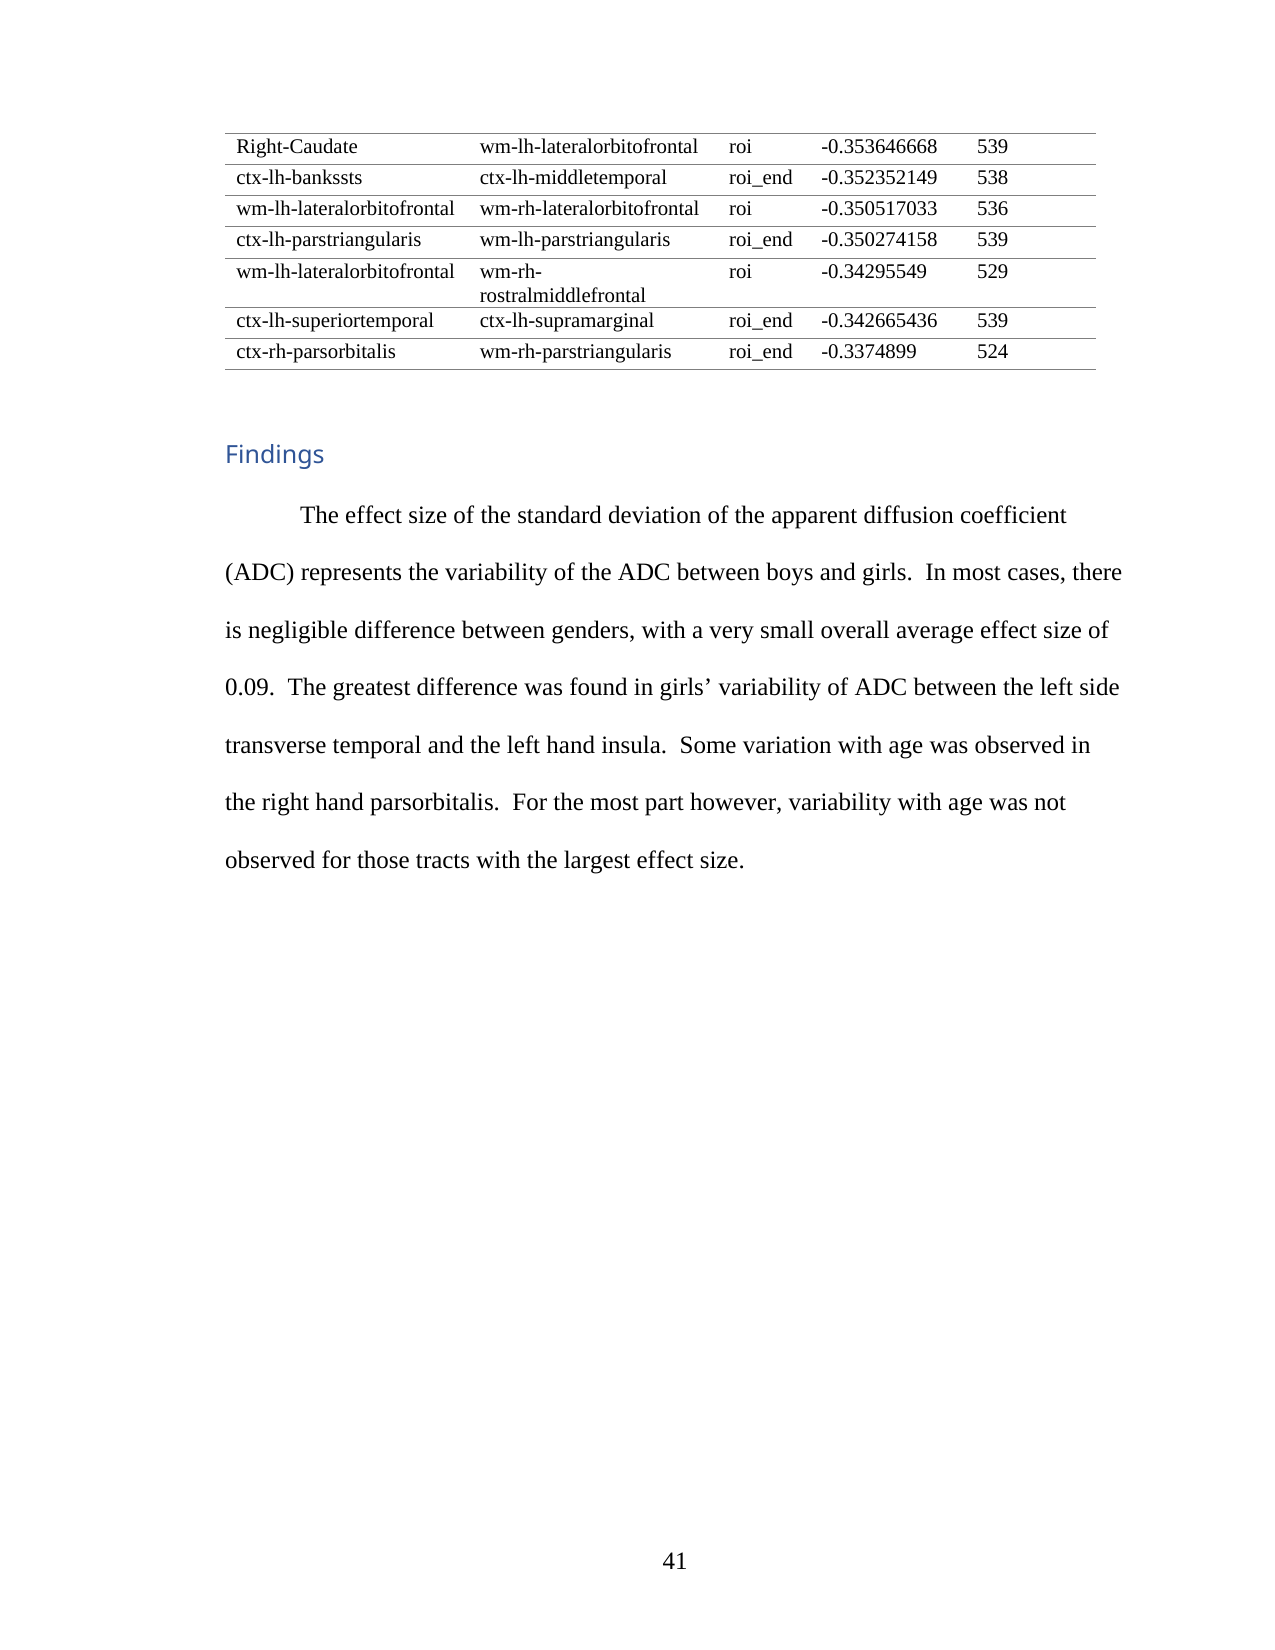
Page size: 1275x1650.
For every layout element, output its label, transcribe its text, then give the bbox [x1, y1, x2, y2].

table_cell -0.34295549 [810, 259, 966, 307]
table_cell ctx-lh-middletemporal [468, 165, 718, 195]
table_cell roi [718, 134, 810, 164]
table_cell 539 [966, 134, 1096, 164]
table_cell wm-rh-lateralorbitofrontal [468, 196, 718, 226]
table_cell roi_end [718, 227, 810, 257]
table_cell ctx-lh-parstriangularis [225, 227, 468, 257]
table_cell ctx-lh-bankssts [225, 165, 468, 195]
table_cell roi [718, 196, 810, 226]
table_cell roi_end [718, 339, 810, 369]
table_cell -0.353646668 [810, 134, 966, 164]
table_cell 538 [966, 165, 1096, 195]
table_cell 529 [966, 259, 1096, 307]
table_cell -0.350274158 [810, 227, 966, 257]
table_cell -0.350517033 [810, 196, 966, 226]
table_cell Right-Caudate [225, 134, 468, 164]
text The effect size of the standard deviation of the apparent diffusion coefficient (ADC) represents the variability of the ADC between boys and girls. In most cases, there is negligible difference between genders, with a very small overall average effect size of 0.09. The greatest difference was found in girls’ variability of ADC between the left side transverse temporal and the left hand insula. Some variation with age was observed in the right hand parsorbitalis. For the most part however, variability with age was not observed for those tracts with the largest effect size. [225, 500, 1125, 874]
table_cell -0.3374899 [810, 339, 966, 369]
table_cell 536 [966, 196, 1096, 226]
table_cell wm-lh-lateralorbitofrontal [468, 134, 718, 164]
table_cell -0.342665436 [810, 308, 966, 338]
table_cell wm-lh-lateralorbitofrontal [225, 259, 468, 307]
table_cell wm-lh-parstriangularis [468, 227, 718, 257]
table_cell wm-rh-rostralmiddlefrontal [468, 259, 718, 307]
table_cell ctx-lh-superiortemporal [225, 308, 468, 338]
table_cell 539 [966, 227, 1096, 257]
table_cell roi_end [718, 308, 810, 338]
table_cell ctx-lh-supramarginal [468, 308, 718, 338]
table_cell ctx-rh-parsorbitalis [225, 339, 468, 369]
table_cell 524 [966, 339, 1096, 369]
subtitle Findings [225, 437, 1125, 471]
table_cell 539 [966, 308, 1096, 338]
table_cell -0.352352149 [810, 165, 966, 195]
table_cell roi [718, 259, 810, 307]
table_cell wm-rh-parstriangularis [468, 339, 718, 369]
table_cell wm-lh-lateralorbitofrontal [225, 196, 468, 226]
table_cell roi_end [718, 165, 810, 195]
